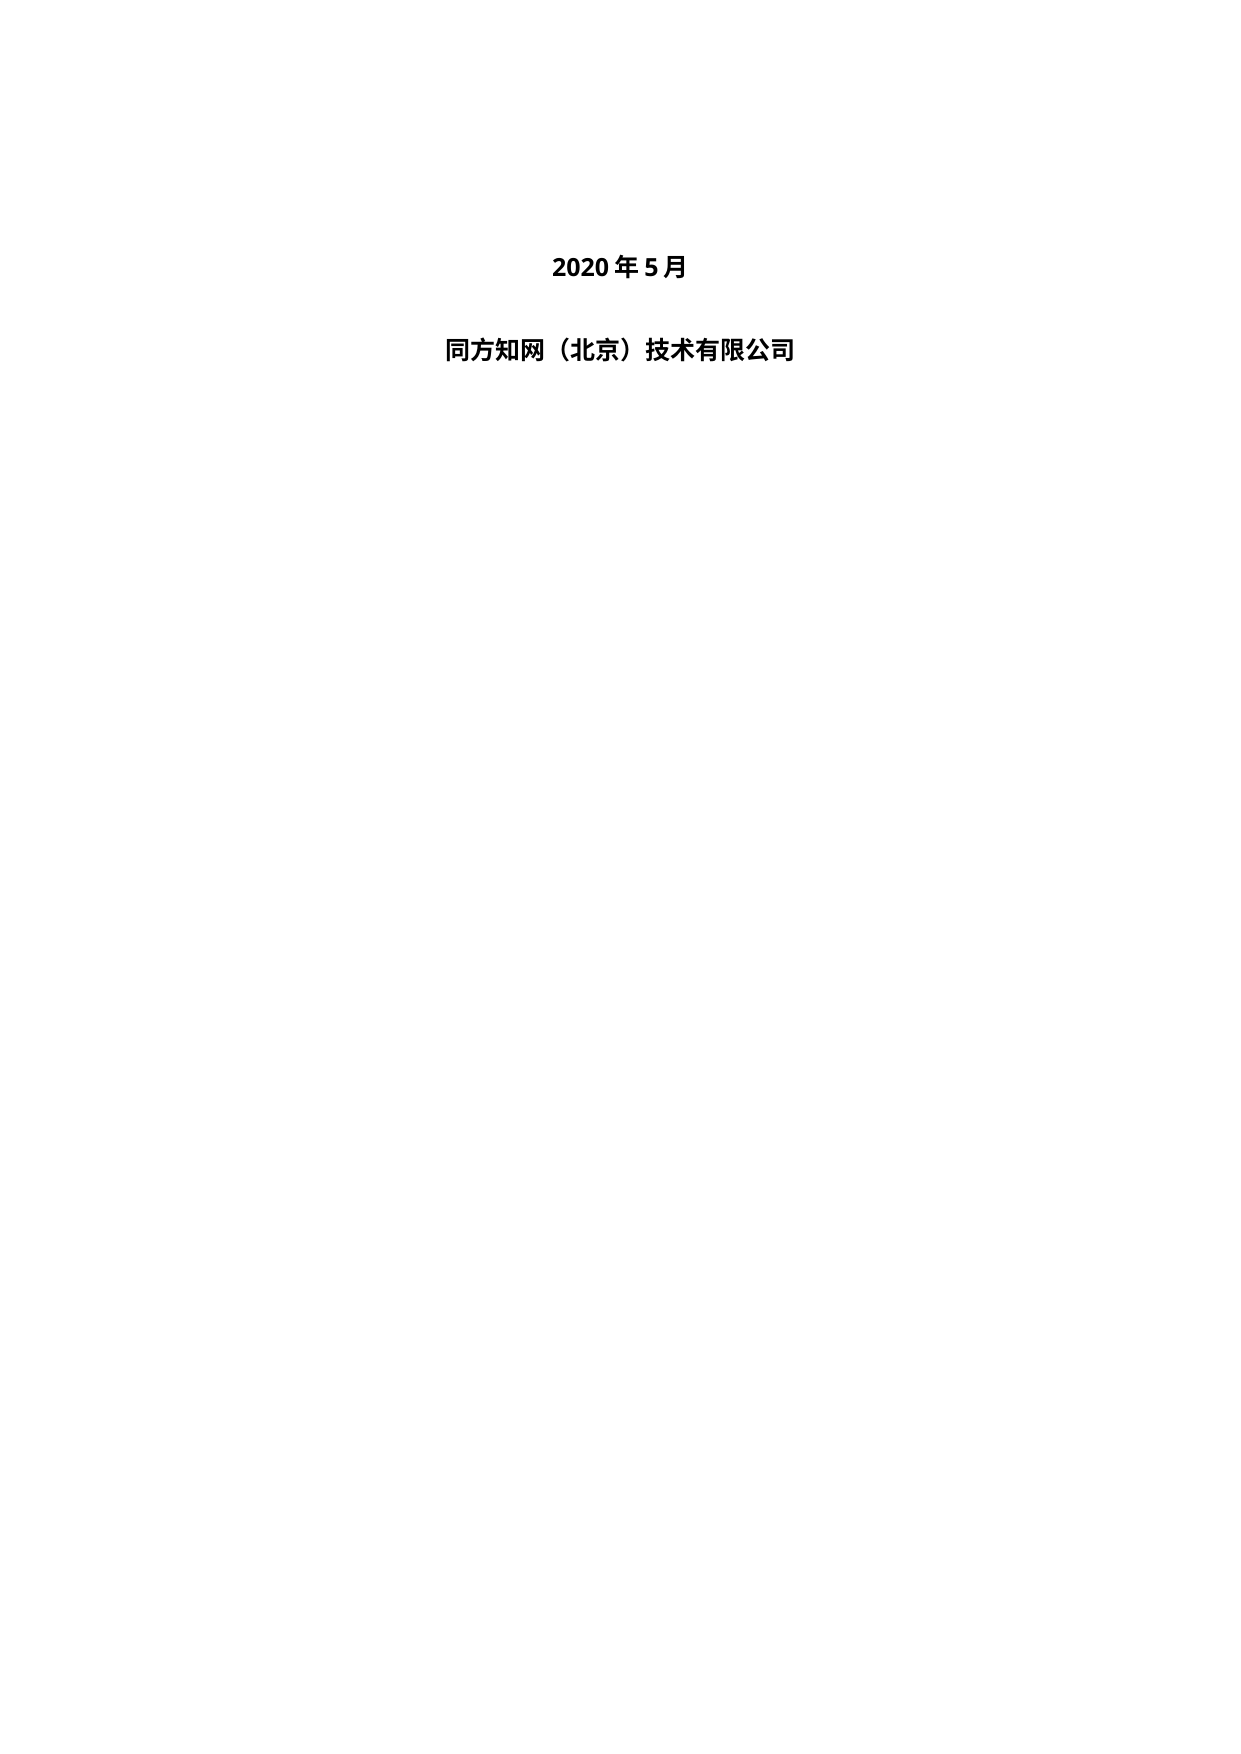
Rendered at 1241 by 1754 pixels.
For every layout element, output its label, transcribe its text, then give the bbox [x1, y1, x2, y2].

text 2020年5月 [187, 233, 1053, 298]
text 同方知网（北京）技术有限公司 [187, 316, 1053, 381]
